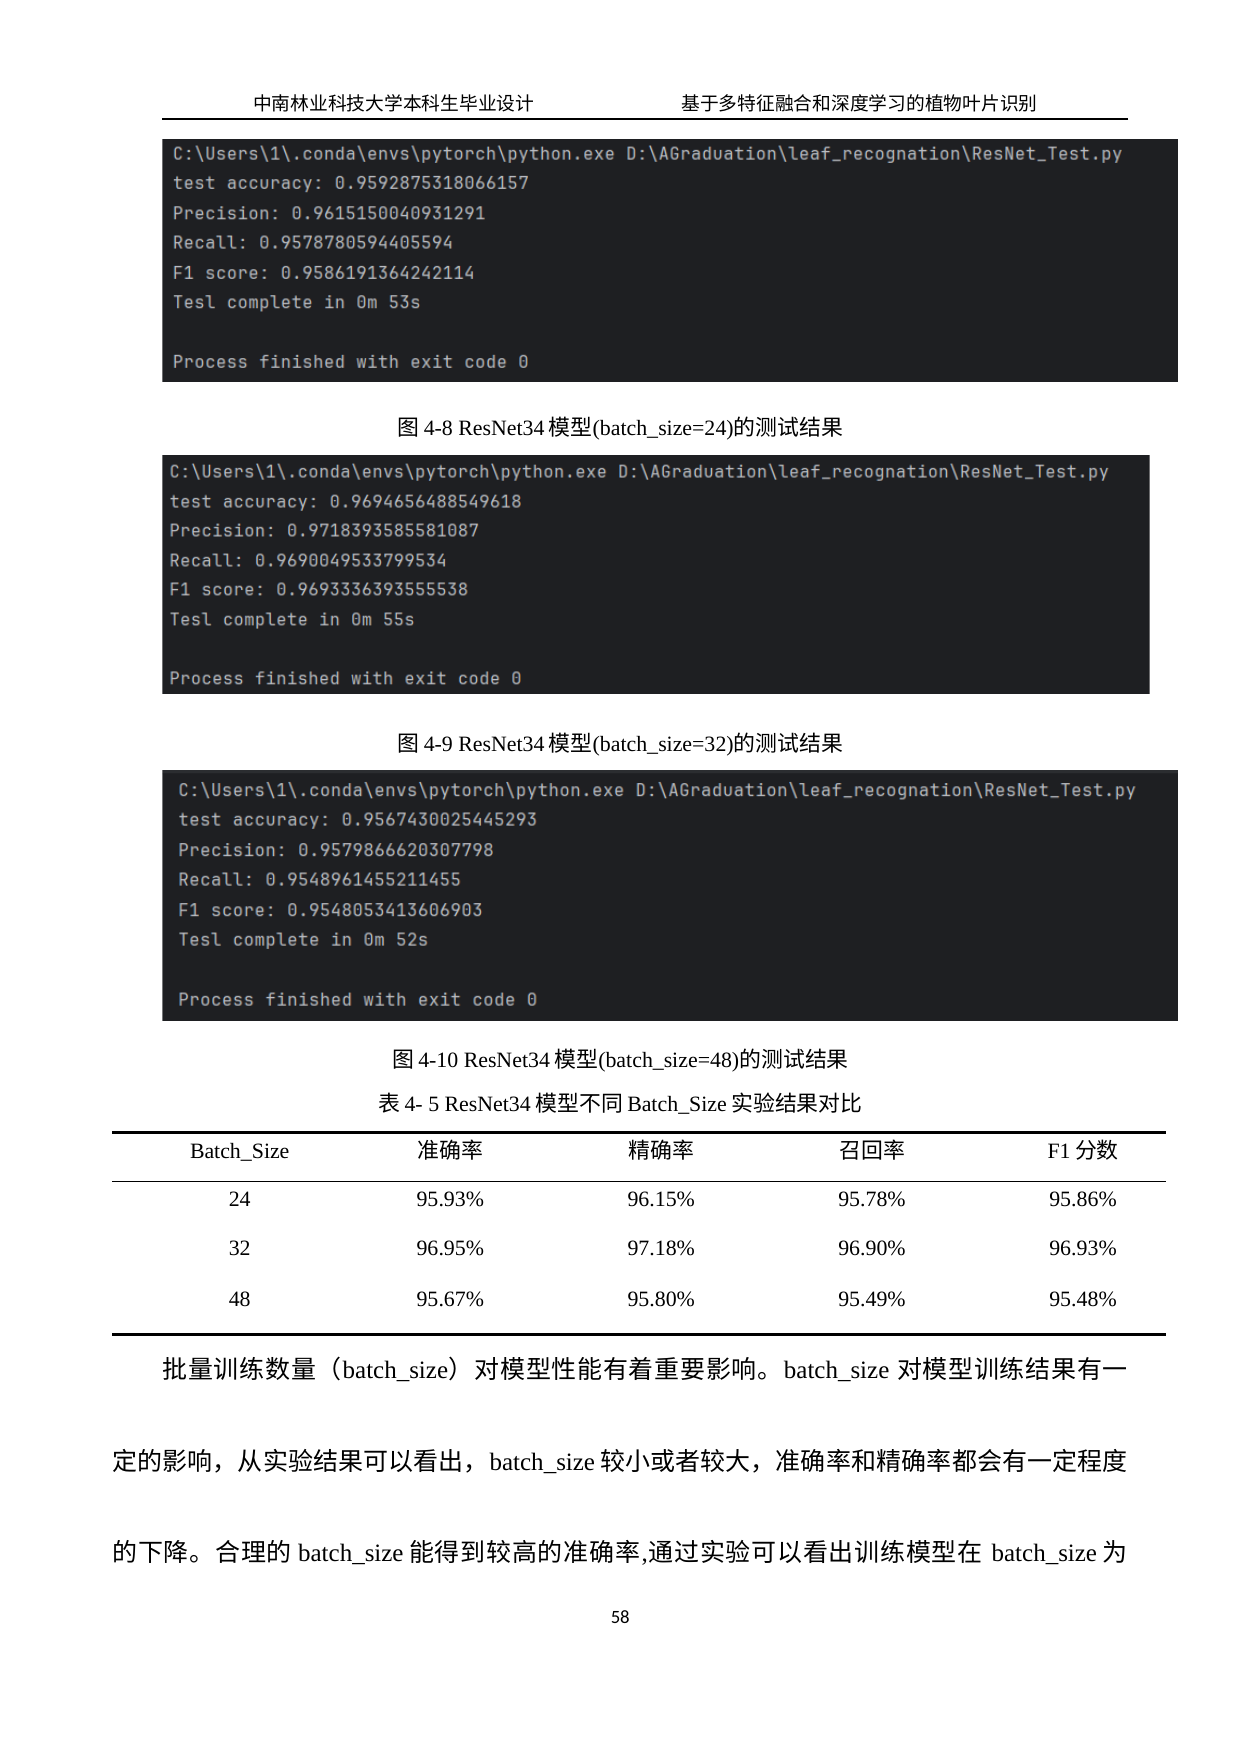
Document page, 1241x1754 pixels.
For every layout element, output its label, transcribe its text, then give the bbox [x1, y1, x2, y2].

table_header F1分数 [956, 1134, 1166, 1181]
table_cell 95.86% [956, 1182, 1166, 1232]
table_cell 95.48% [956, 1282, 1166, 1333]
table_cell 96.90% [745, 1232, 956, 1282]
picture [162, 770, 1178, 1021]
text 图4-9 ResNet34模型(batch_size=32)的测试结果 [112, 726, 1128, 759]
table_cell 48 [112, 1282, 323, 1333]
picture [162, 455, 1150, 694]
table_cell 24 [112, 1182, 323, 1232]
table_cell 97.18% [534, 1232, 744, 1282]
text 图4-8 ResNet34模型(batch_size=24)的测试结果 [112, 411, 1128, 443]
table_cell 95.67% [323, 1282, 534, 1333]
table_cell 96.15% [534, 1182, 744, 1232]
table_cell 95.78% [745, 1182, 956, 1232]
table_cell 95.80% [534, 1282, 744, 1333]
table_cell 95.93% [323, 1182, 534, 1232]
table_header 召回率 [745, 1134, 956, 1181]
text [112, 1336, 1128, 1583]
table_cell 32 [112, 1232, 323, 1282]
table_cell 96.95% [323, 1232, 534, 1282]
table_header 精确率 [534, 1134, 744, 1181]
text 表4- 5 ResNet34模型不同Batch_Size实验结果对比 [112, 1087, 1128, 1119]
table_header 准确率 [323, 1134, 534, 1181]
picture [162, 139, 1178, 382]
table_cell 96.93% [956, 1232, 1166, 1282]
text 图4-10 ResNet34模型(batch_size=48)的测试结果 [112, 1042, 1128, 1075]
table_header Batch_Size [112, 1134, 323, 1181]
table_cell 95.49% [745, 1282, 956, 1333]
